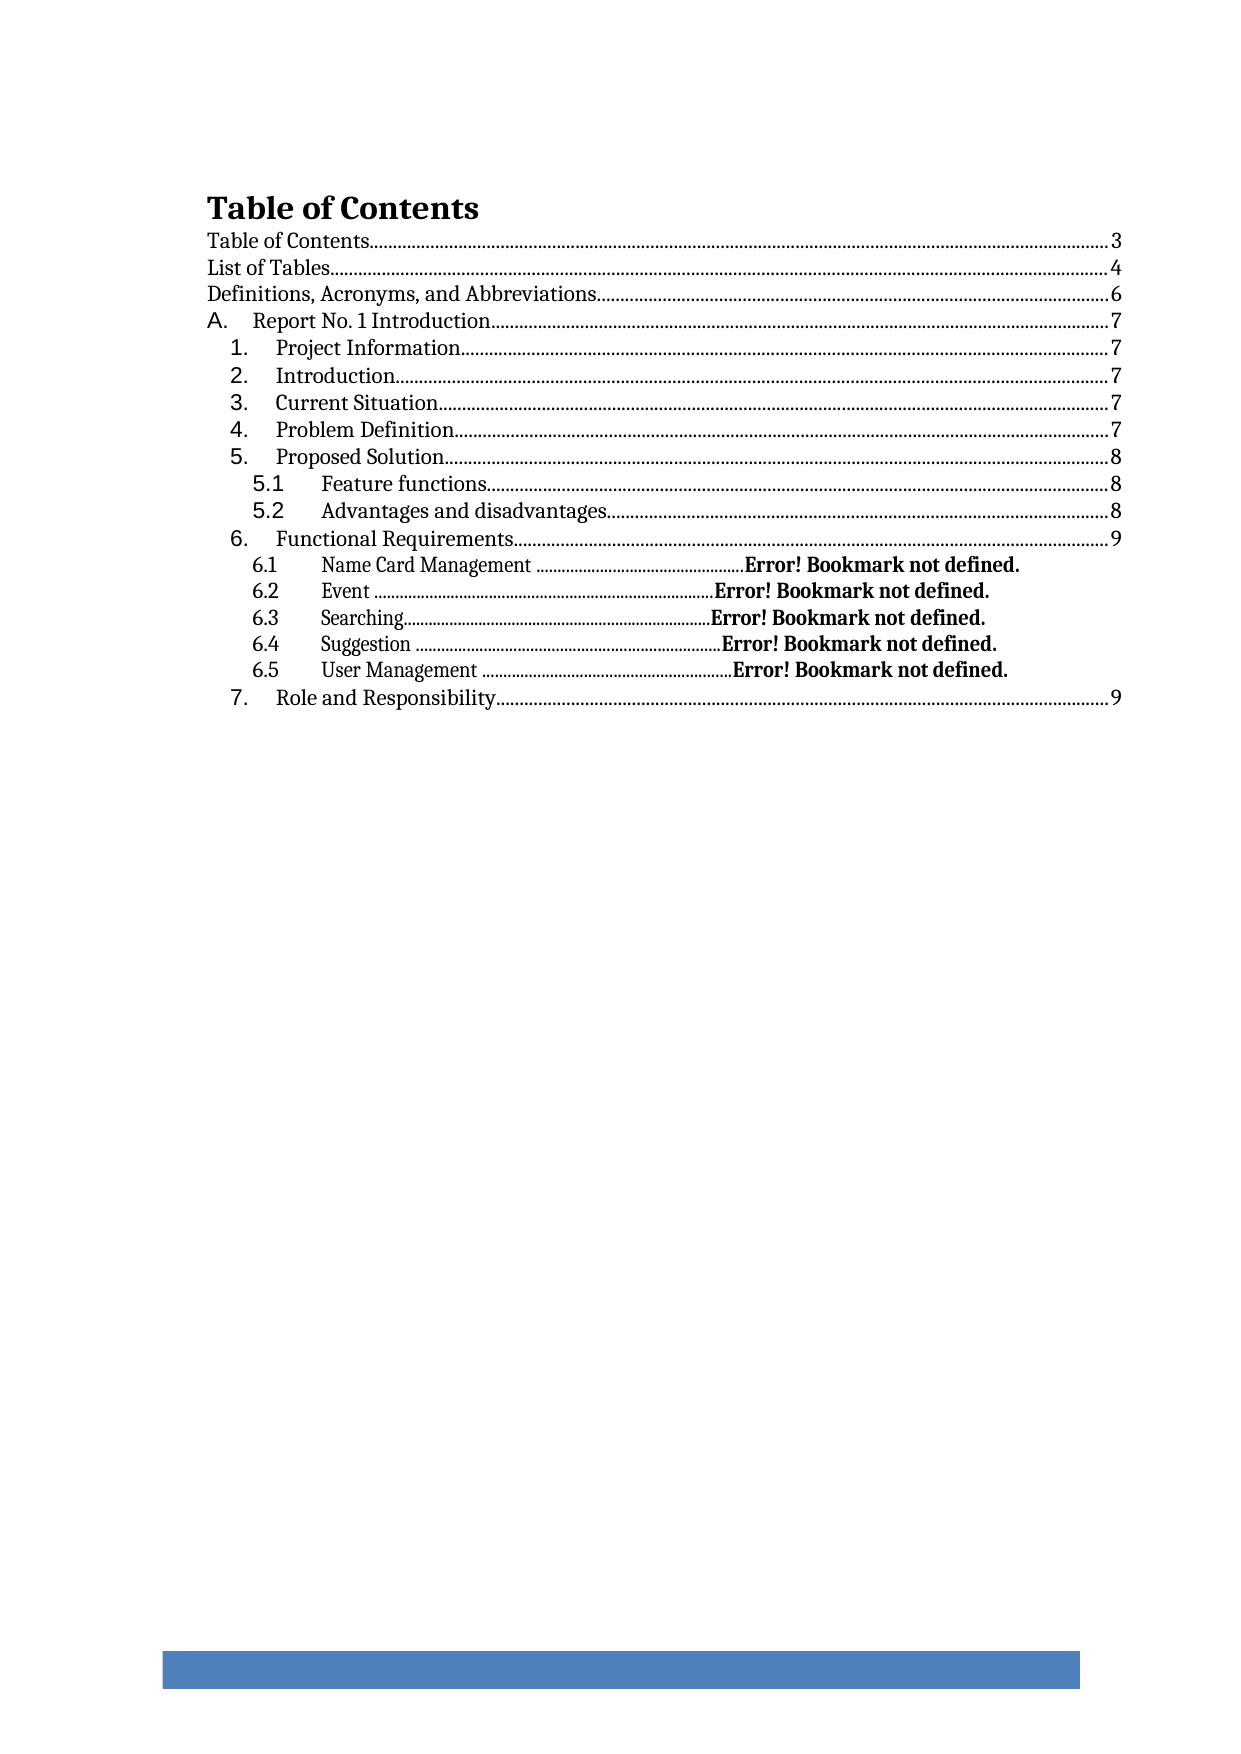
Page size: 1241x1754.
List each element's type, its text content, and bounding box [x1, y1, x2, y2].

text 6.1 Name Card Management .................................................Error! Bookmark not defined. [252, 552, 1194, 578]
text 6.2 Event ................................................................................Error! Bookmark not defined. [252, 578, 1194, 604]
list Role and Responsibility 9 [230, 684, 1194, 711]
text 6.5 User Management ...........................................................Error! Bookmark not defined. [252, 657, 1194, 684]
text 6.3 Searching..........................................................................Error! Bookmark not defined. [252, 604, 1194, 631]
text 6.4 Suggestion ........................................................................Error! Bookmark not defined. [252, 631, 1194, 657]
subtitle Table of Contents [207, 190, 1194, 228]
